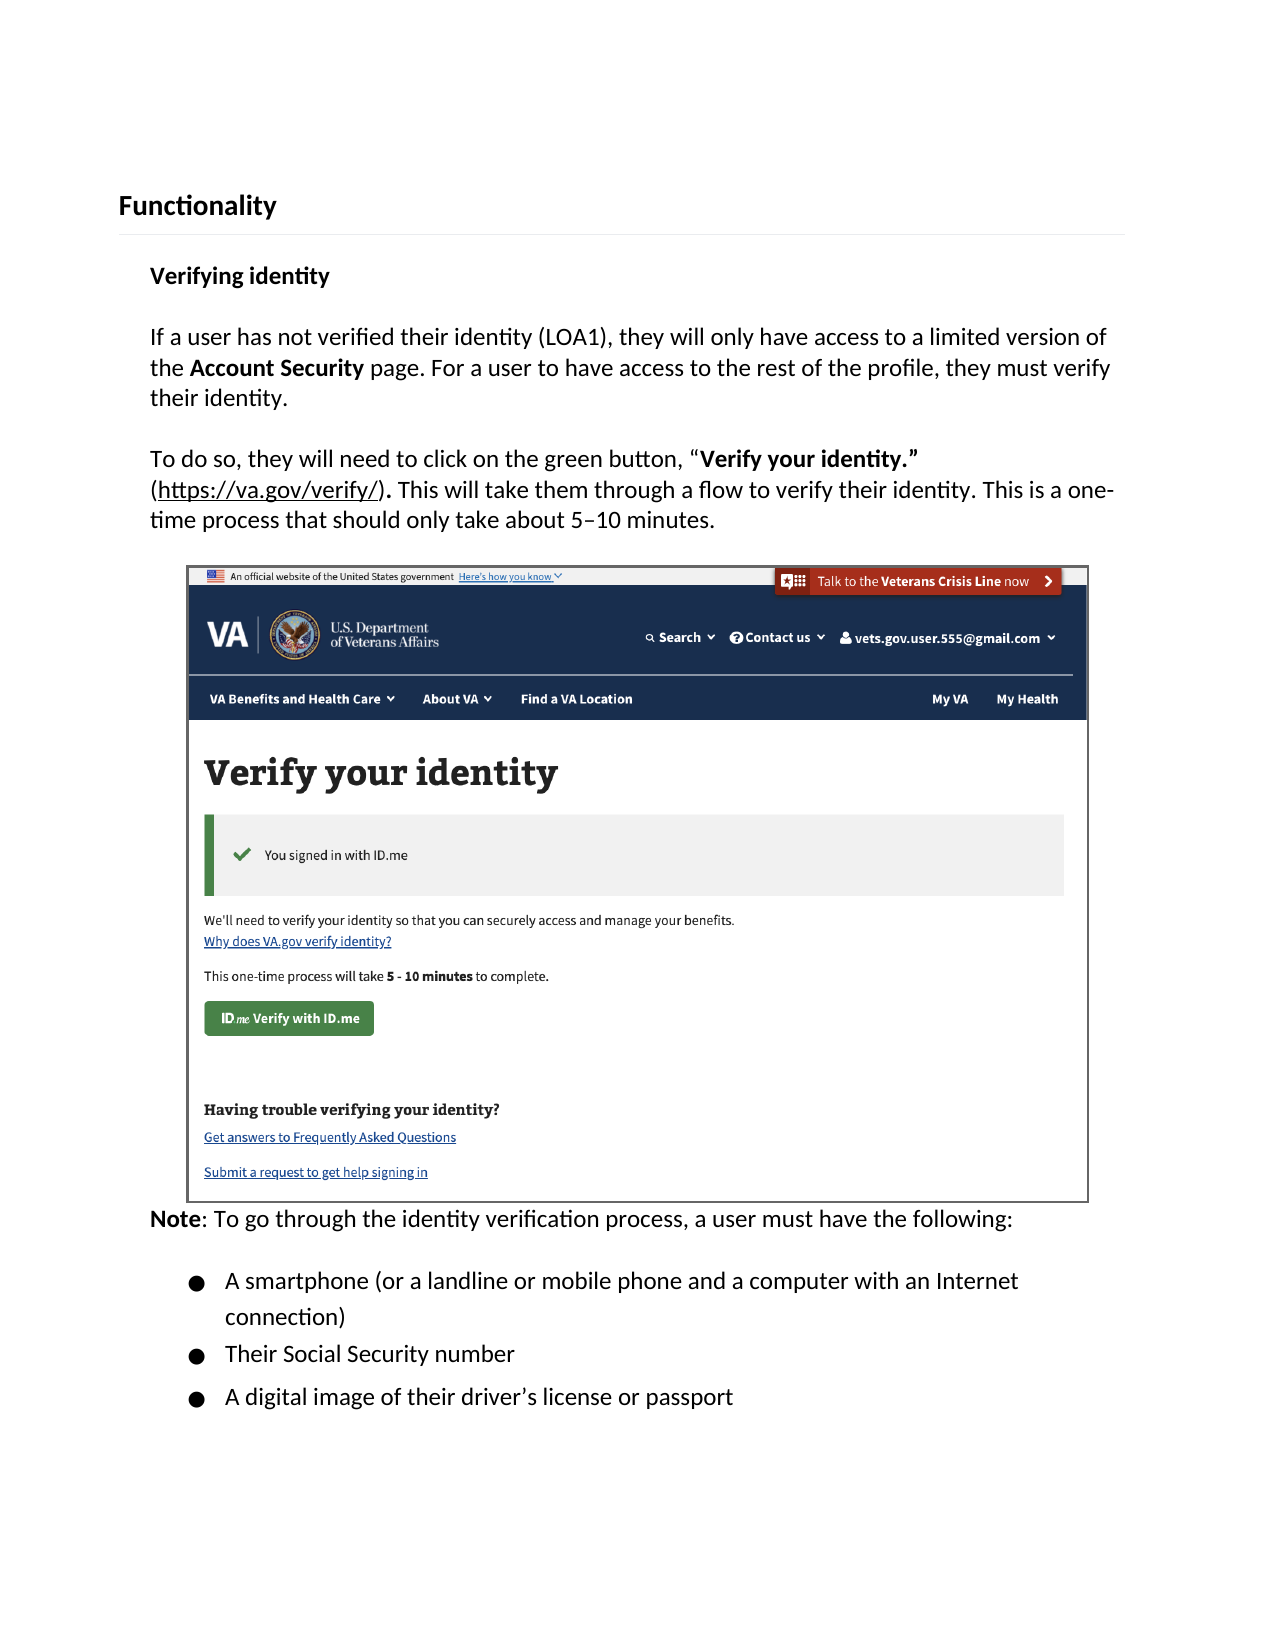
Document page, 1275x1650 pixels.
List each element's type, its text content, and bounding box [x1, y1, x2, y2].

text Note: To go through the identity verification process, a user must have the following: [150, 1203, 1125, 1233]
text To do so, they will need to click on the green button, “Verify your identity.” (https://va.gov/verify/). This will take them through a flow to verify their identity. This is a one-time process that should only take about 5–10 minutes. [150, 443, 1125, 565]
list Their Social Security number [187, 1332, 1125, 1374]
picture [189, 568, 1087, 1201]
list A digital image of their driver’s license or passport [187, 1374, 1125, 1417]
text Verifying identity [150, 260, 1125, 321]
subtitle Functionality [119, 187, 1125, 234]
list A smartphone (or a landline or mobile phone and a computer with an Internet connection) [187, 1258, 1125, 1332]
text If a user has not verified their identity (LOA1), they will only have access to a limited version of the Account Security page. For a user to have access to the rest of the profile, they must verify their identity. [150, 321, 1125, 413]
